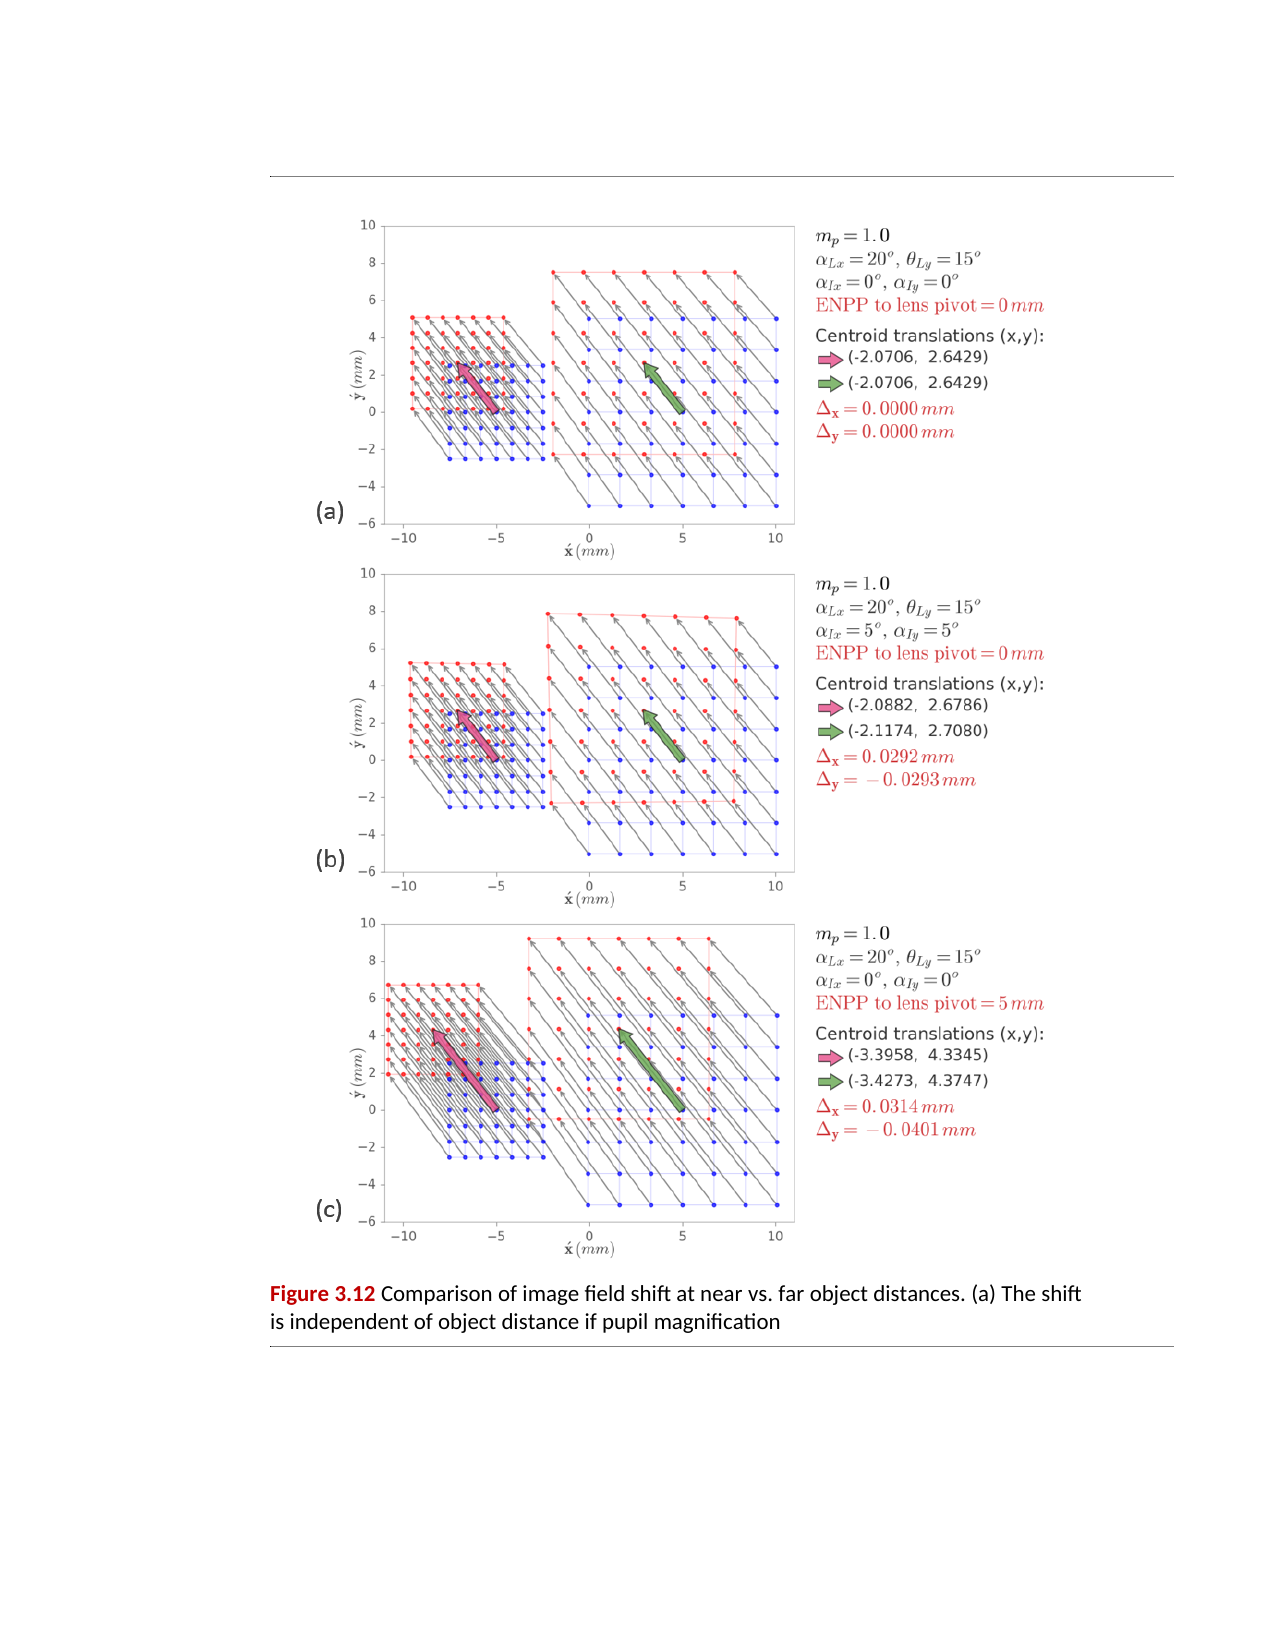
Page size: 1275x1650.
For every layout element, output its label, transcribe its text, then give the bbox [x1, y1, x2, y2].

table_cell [221, 165, 1125, 216]
picture [298, 216, 1049, 1263]
table_cell [221, 216, 1125, 1266]
table_cell Figure 3.12 Comparison of image field shift at near vs. far object distances. (a) The shift is independent of object distance if pupil magnification [221, 1266, 1125, 1386]
